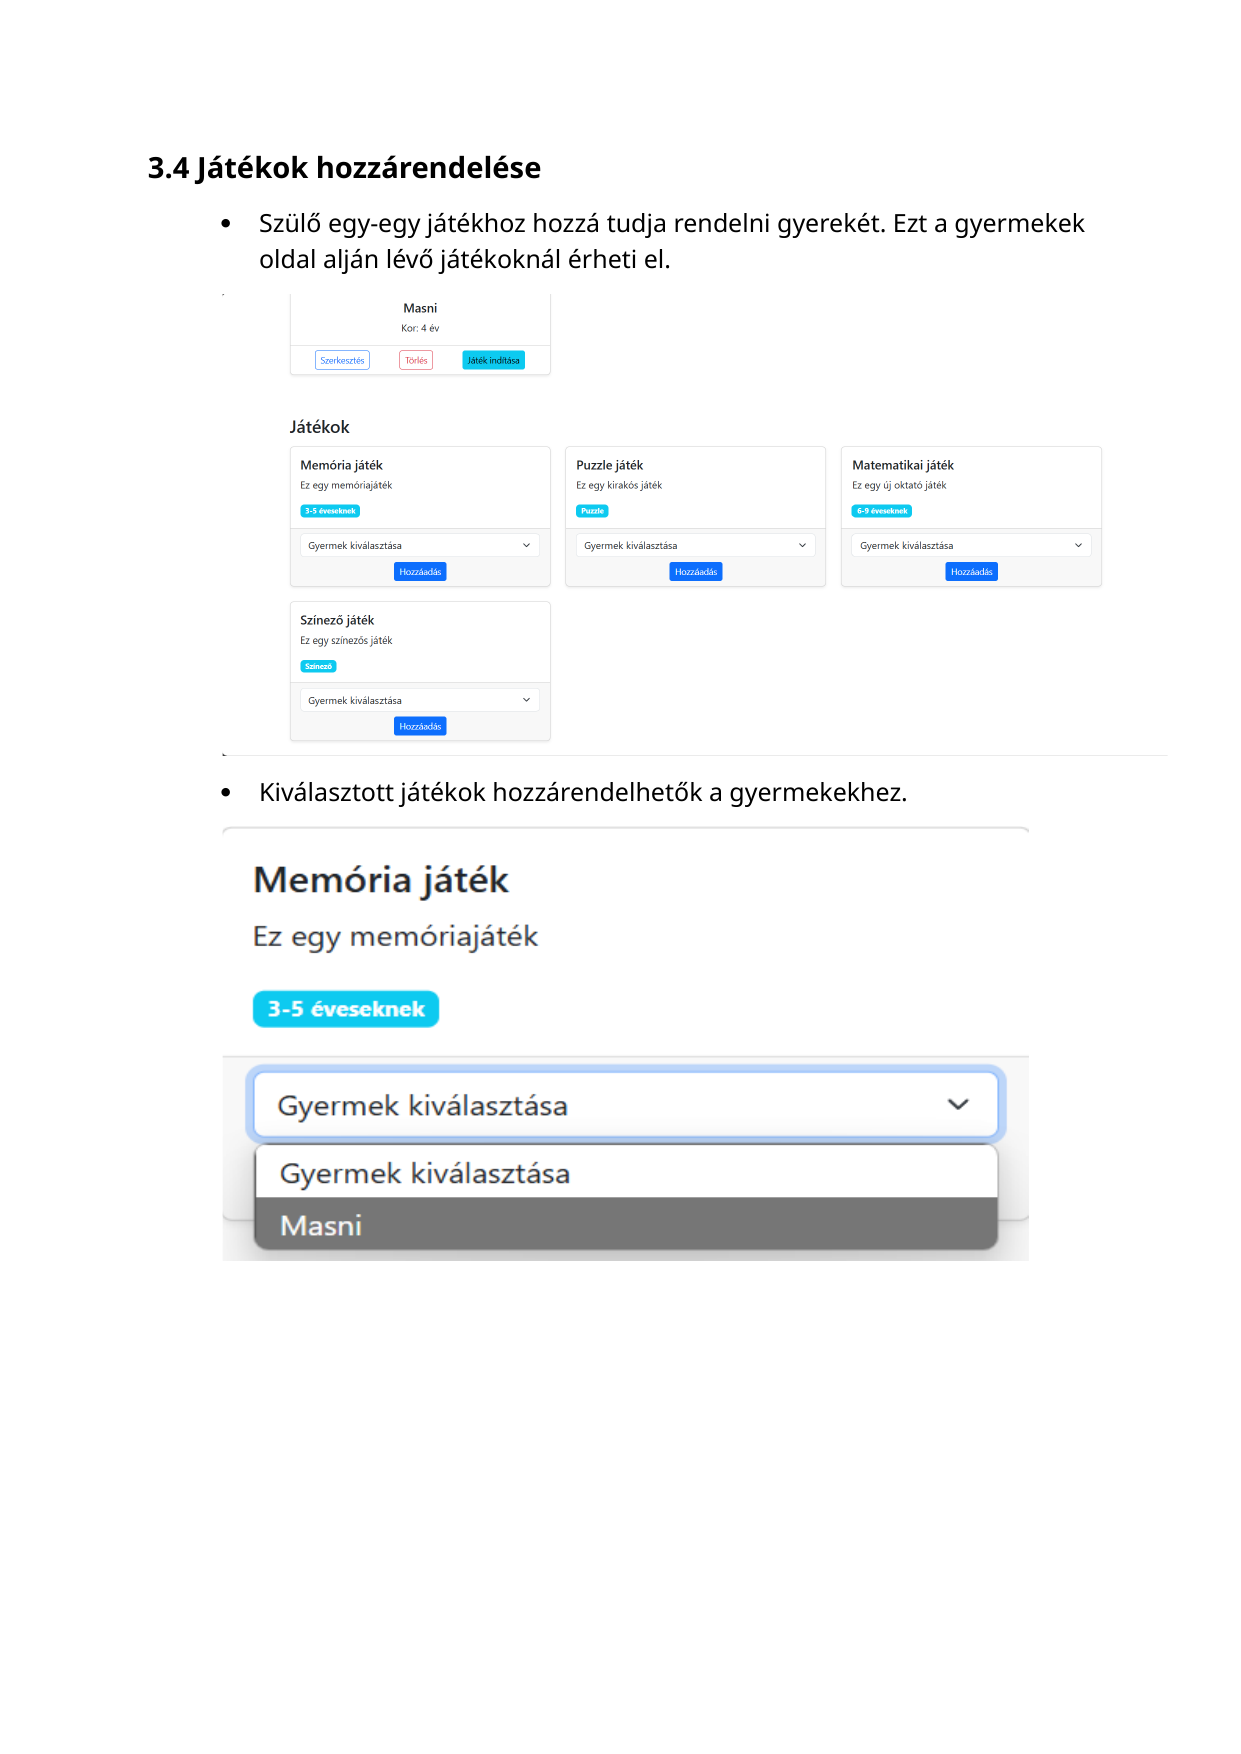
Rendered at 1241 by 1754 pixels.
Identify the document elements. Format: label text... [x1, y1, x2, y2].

list Szülő egy-egy játékhoz hozzá tudja rendelni gyerekét. Ezt a gyermekek oldal alján lévő játékoknál érheti el. [221, 206, 1093, 276]
picture [222, 294, 1168, 756]
text 3.4 Játékok hozzárendelése [148, 148, 1093, 187]
list Kiválasztott játékok hozzárendelhetők a gyermekekhez. [221, 774, 1093, 808]
picture [222, 826, 1029, 1261]
